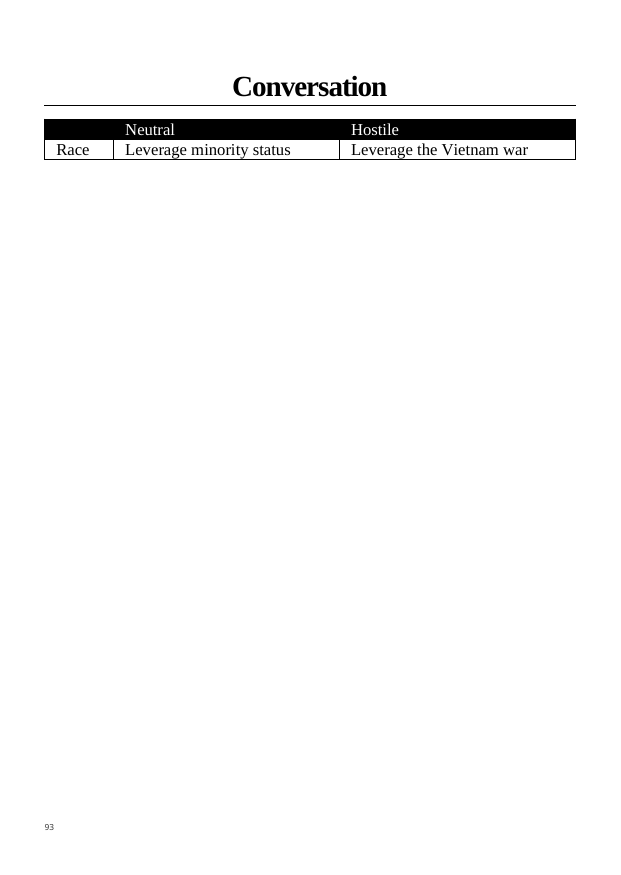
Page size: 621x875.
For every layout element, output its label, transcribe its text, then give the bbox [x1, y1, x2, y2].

subtitle Conversation [44, 69, 576, 105]
table_header [45, 120, 113, 139]
table_header Neutral [114, 120, 339, 139]
table_cell Leverage minority status [114, 140, 339, 159]
table_cell Race [45, 140, 113, 159]
table_cell Leverage the Vietnam war [340, 140, 575, 159]
table_header Hostile [340, 120, 575, 139]
